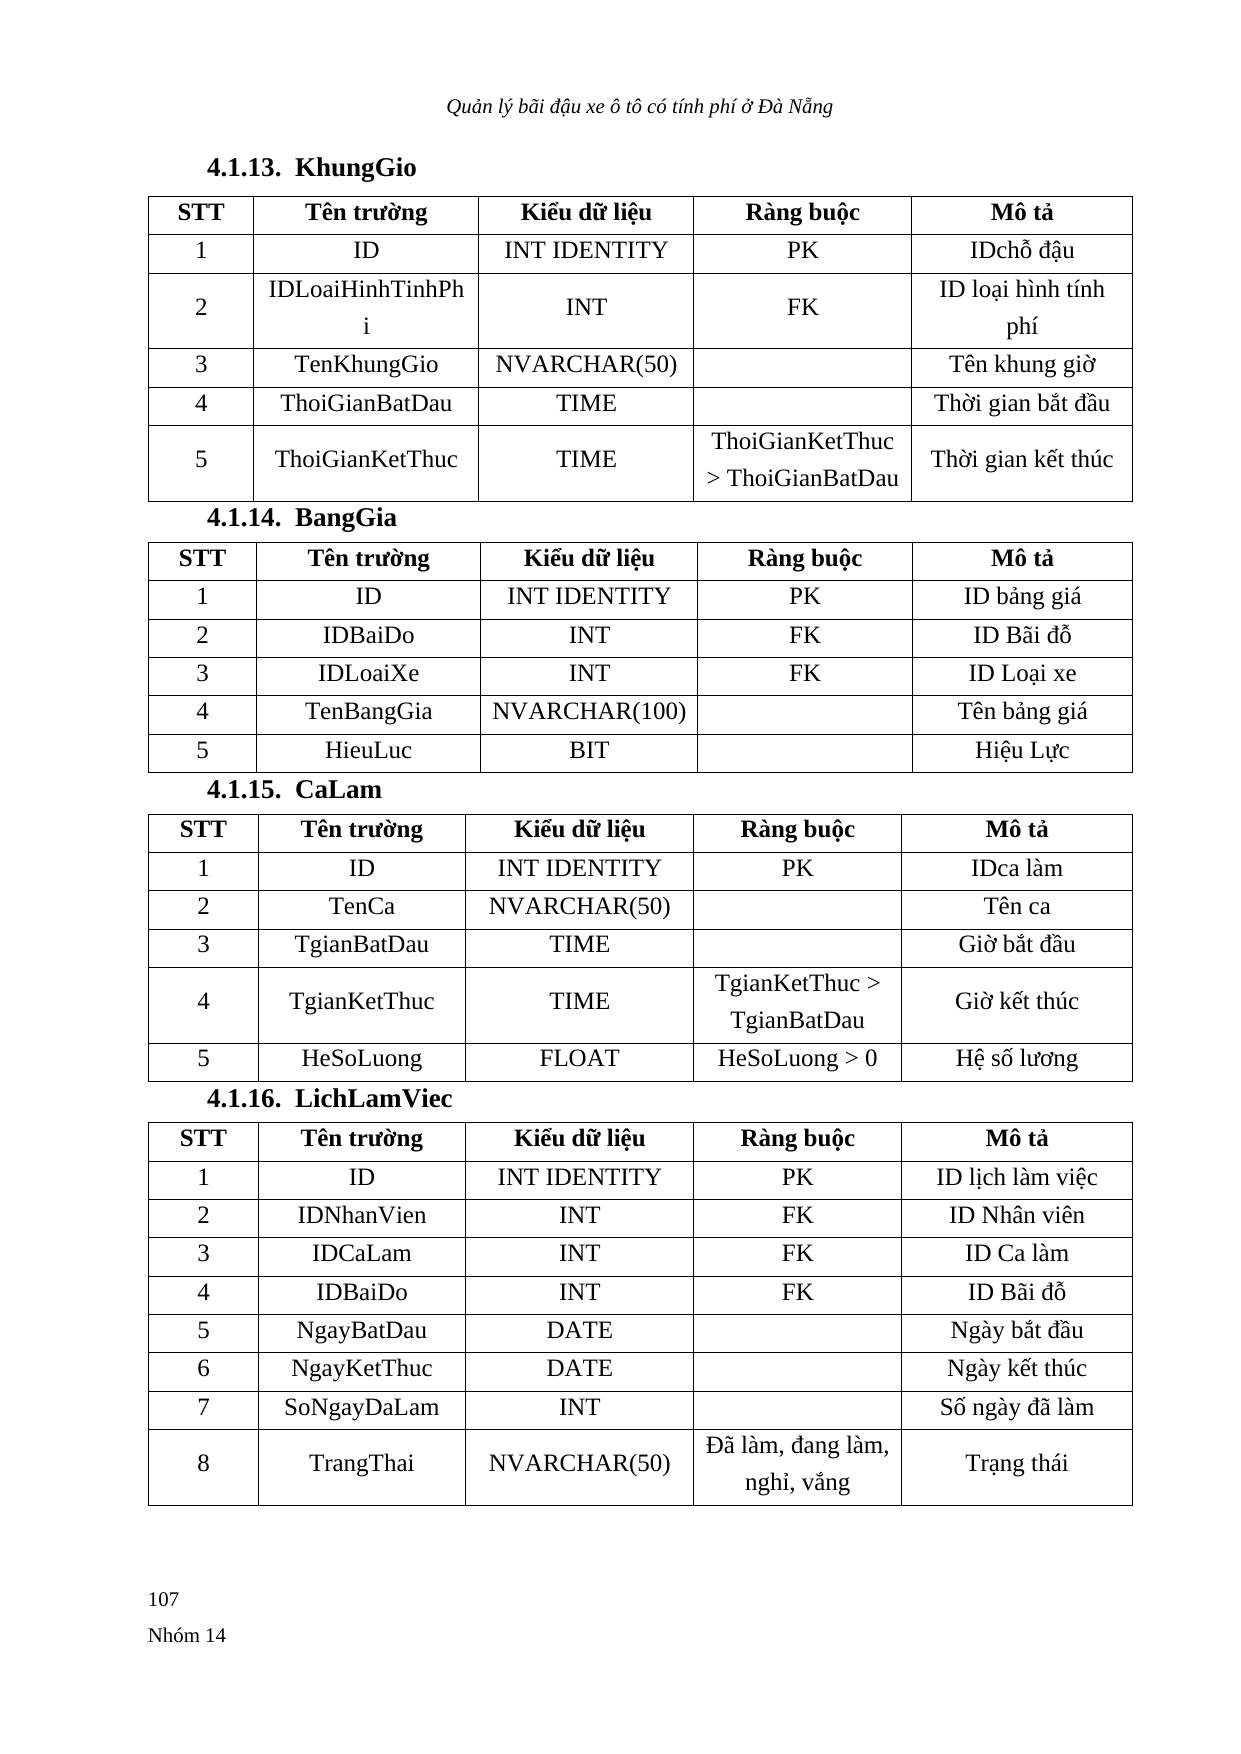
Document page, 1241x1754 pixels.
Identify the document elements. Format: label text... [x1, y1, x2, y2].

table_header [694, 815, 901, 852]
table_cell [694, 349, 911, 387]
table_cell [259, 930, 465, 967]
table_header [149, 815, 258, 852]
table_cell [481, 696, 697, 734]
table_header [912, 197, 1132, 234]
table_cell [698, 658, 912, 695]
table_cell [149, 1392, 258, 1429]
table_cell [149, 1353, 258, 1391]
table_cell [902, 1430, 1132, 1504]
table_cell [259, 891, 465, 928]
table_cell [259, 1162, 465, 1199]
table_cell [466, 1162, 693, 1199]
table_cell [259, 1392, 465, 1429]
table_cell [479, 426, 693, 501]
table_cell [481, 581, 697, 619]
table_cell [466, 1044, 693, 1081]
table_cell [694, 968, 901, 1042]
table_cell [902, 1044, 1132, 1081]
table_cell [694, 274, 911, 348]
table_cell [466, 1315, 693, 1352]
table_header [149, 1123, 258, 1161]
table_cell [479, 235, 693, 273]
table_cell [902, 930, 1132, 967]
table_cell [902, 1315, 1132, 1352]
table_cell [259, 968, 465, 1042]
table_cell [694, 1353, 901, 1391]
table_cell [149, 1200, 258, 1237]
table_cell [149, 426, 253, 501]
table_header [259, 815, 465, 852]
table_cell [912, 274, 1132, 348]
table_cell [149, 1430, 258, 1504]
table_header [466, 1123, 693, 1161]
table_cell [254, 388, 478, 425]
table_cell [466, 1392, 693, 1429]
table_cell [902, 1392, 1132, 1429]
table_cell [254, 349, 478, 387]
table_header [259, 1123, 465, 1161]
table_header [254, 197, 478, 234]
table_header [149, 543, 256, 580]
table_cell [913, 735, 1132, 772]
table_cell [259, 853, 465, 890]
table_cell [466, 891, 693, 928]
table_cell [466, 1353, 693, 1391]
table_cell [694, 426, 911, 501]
subtitle LichLamViec [207, 1082, 1134, 1113]
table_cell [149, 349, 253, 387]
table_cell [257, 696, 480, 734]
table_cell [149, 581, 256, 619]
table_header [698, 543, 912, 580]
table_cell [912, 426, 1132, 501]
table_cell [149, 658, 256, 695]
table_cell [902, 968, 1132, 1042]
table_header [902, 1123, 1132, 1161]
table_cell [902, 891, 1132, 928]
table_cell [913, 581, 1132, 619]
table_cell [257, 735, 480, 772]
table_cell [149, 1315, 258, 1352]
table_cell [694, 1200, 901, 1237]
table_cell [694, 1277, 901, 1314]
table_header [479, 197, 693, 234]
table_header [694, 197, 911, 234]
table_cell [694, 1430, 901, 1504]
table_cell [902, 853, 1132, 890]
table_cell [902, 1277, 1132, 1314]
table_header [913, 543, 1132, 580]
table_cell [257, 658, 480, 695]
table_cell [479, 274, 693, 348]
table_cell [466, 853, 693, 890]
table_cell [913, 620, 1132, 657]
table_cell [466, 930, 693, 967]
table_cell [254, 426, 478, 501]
subtitle CaLam [207, 773, 1134, 804]
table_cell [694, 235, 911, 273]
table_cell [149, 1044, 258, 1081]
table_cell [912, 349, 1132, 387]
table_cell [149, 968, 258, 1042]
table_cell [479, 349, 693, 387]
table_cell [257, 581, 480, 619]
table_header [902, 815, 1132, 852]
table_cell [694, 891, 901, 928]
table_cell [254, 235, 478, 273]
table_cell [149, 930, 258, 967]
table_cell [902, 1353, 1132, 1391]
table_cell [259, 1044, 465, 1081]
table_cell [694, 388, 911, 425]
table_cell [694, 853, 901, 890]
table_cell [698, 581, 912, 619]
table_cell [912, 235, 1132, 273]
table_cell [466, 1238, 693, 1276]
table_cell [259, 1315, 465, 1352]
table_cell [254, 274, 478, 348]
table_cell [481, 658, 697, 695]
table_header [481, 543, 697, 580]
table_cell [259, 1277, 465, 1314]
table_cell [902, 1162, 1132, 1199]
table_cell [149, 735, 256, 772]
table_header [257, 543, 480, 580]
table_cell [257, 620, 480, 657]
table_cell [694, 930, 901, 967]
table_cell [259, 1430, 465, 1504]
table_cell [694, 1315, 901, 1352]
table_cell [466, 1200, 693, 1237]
subtitle BangGia [207, 502, 1134, 533]
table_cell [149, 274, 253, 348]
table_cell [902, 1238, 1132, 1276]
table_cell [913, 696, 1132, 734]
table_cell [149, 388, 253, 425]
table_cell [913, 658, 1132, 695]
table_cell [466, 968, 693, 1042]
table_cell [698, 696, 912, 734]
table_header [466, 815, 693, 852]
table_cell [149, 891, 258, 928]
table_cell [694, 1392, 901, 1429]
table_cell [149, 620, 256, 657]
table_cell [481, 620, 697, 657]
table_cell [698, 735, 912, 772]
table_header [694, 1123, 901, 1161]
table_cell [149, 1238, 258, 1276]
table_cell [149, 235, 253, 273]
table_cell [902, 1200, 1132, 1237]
subtitle KhungGio [207, 151, 1134, 182]
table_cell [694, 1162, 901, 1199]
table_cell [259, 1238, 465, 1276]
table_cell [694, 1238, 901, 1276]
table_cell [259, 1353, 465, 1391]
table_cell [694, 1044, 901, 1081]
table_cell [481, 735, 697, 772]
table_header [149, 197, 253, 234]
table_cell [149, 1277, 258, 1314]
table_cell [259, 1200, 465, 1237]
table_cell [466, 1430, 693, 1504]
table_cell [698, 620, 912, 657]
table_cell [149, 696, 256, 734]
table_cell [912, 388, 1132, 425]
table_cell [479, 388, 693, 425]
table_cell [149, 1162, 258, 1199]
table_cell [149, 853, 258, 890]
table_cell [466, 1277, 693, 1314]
